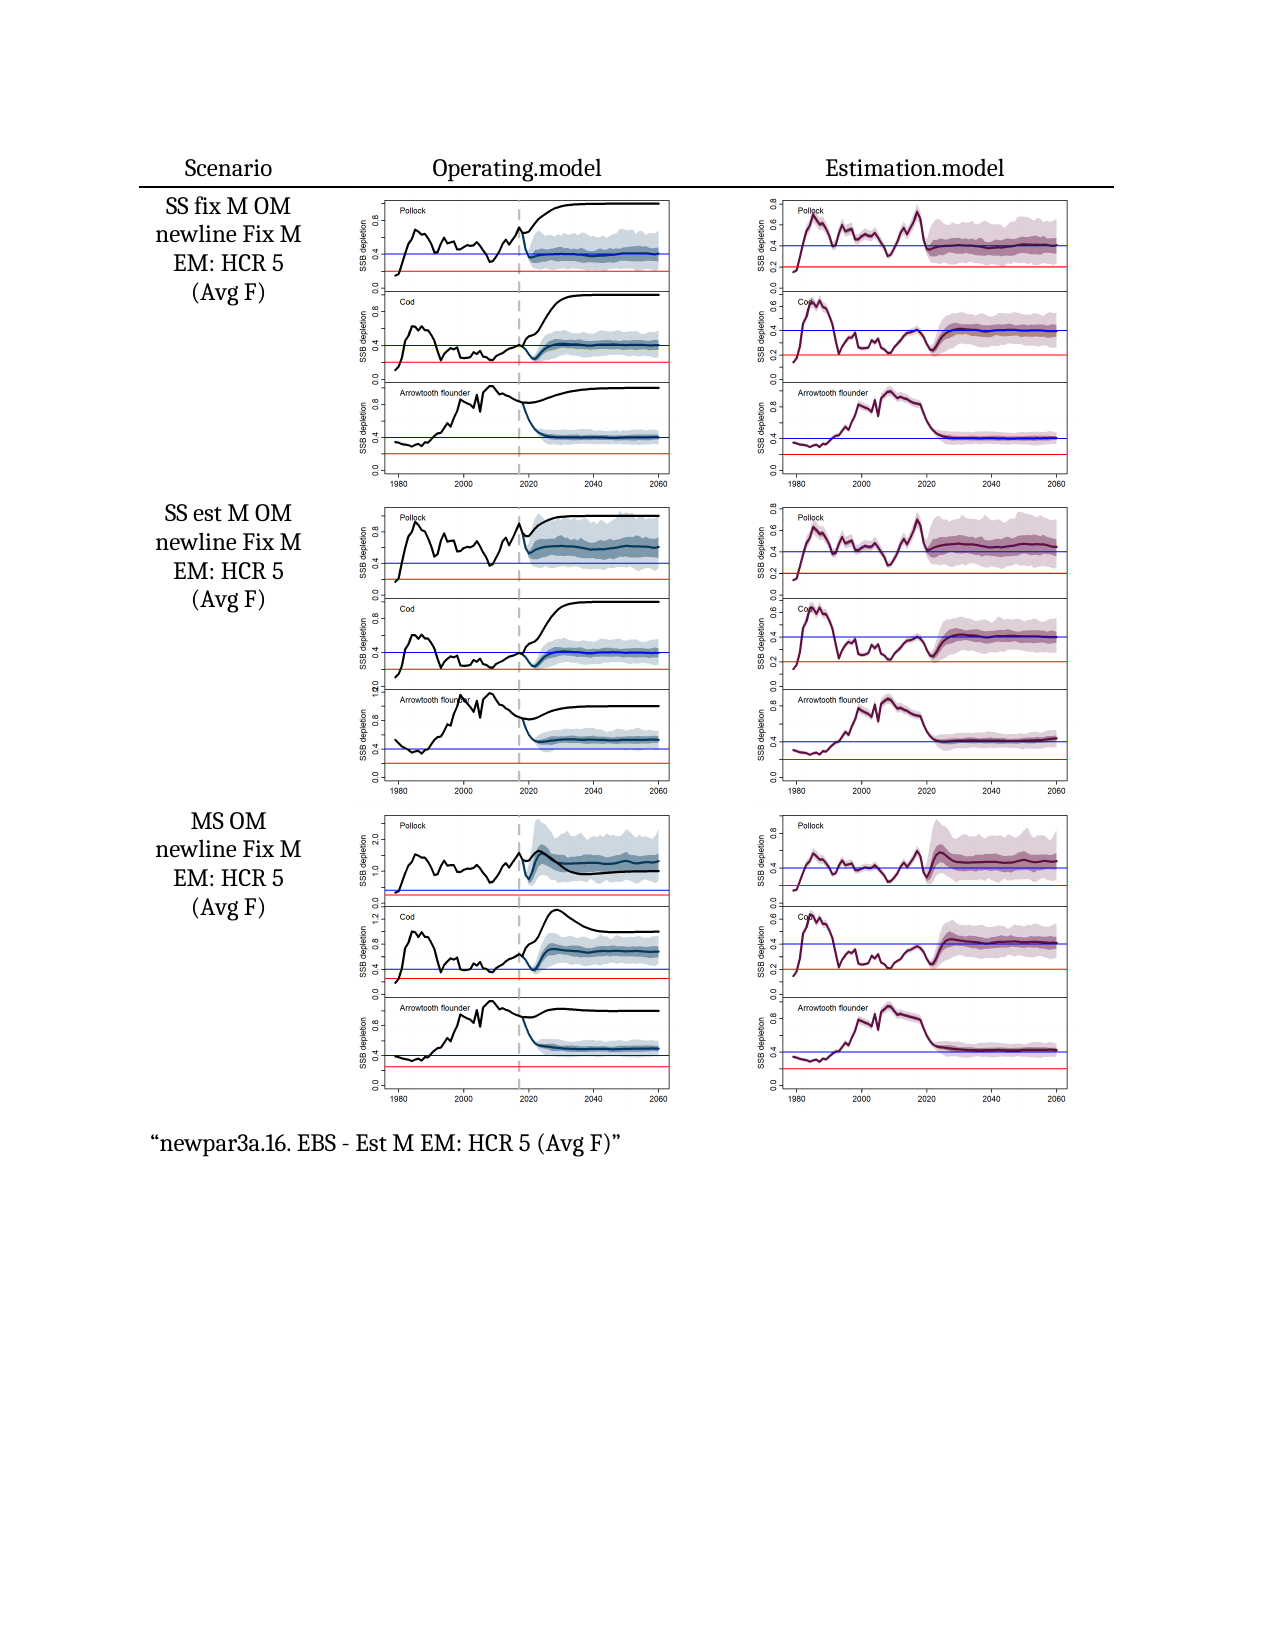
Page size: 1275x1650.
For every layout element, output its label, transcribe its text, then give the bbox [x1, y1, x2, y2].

table_cell MS OM newline Fix M EM: HCR 5 (Avg F) [139, 803, 318, 1110]
picture [753, 806, 1077, 1107]
picture [355, 806, 679, 1107]
picture [753, 499, 1077, 799]
table_cell SS est M OM newline Fix M EM: HCR 5 (Avg F) [139, 495, 318, 803]
text “newpar3a.16. EBS - Est M EM: HCR 5 (Avg F)” [150, 1129, 1125, 1158]
table_cell [716, 495, 1114, 803]
picture [355, 191, 679, 492]
table_cell [716, 803, 1114, 1110]
table_cell [716, 188, 1114, 495]
picture [753, 191, 1077, 492]
picture [355, 499, 679, 799]
table_header Scenario [139, 150, 318, 186]
table_cell SS fix M OM newline Fix M EM: HCR 5 (Avg F) [139, 188, 318, 495]
table_cell [318, 495, 716, 803]
table_header Estimation.model [716, 150, 1114, 186]
table_header Operating.model [318, 150, 716, 186]
table_cell [318, 188, 716, 495]
table_cell [318, 803, 716, 1110]
